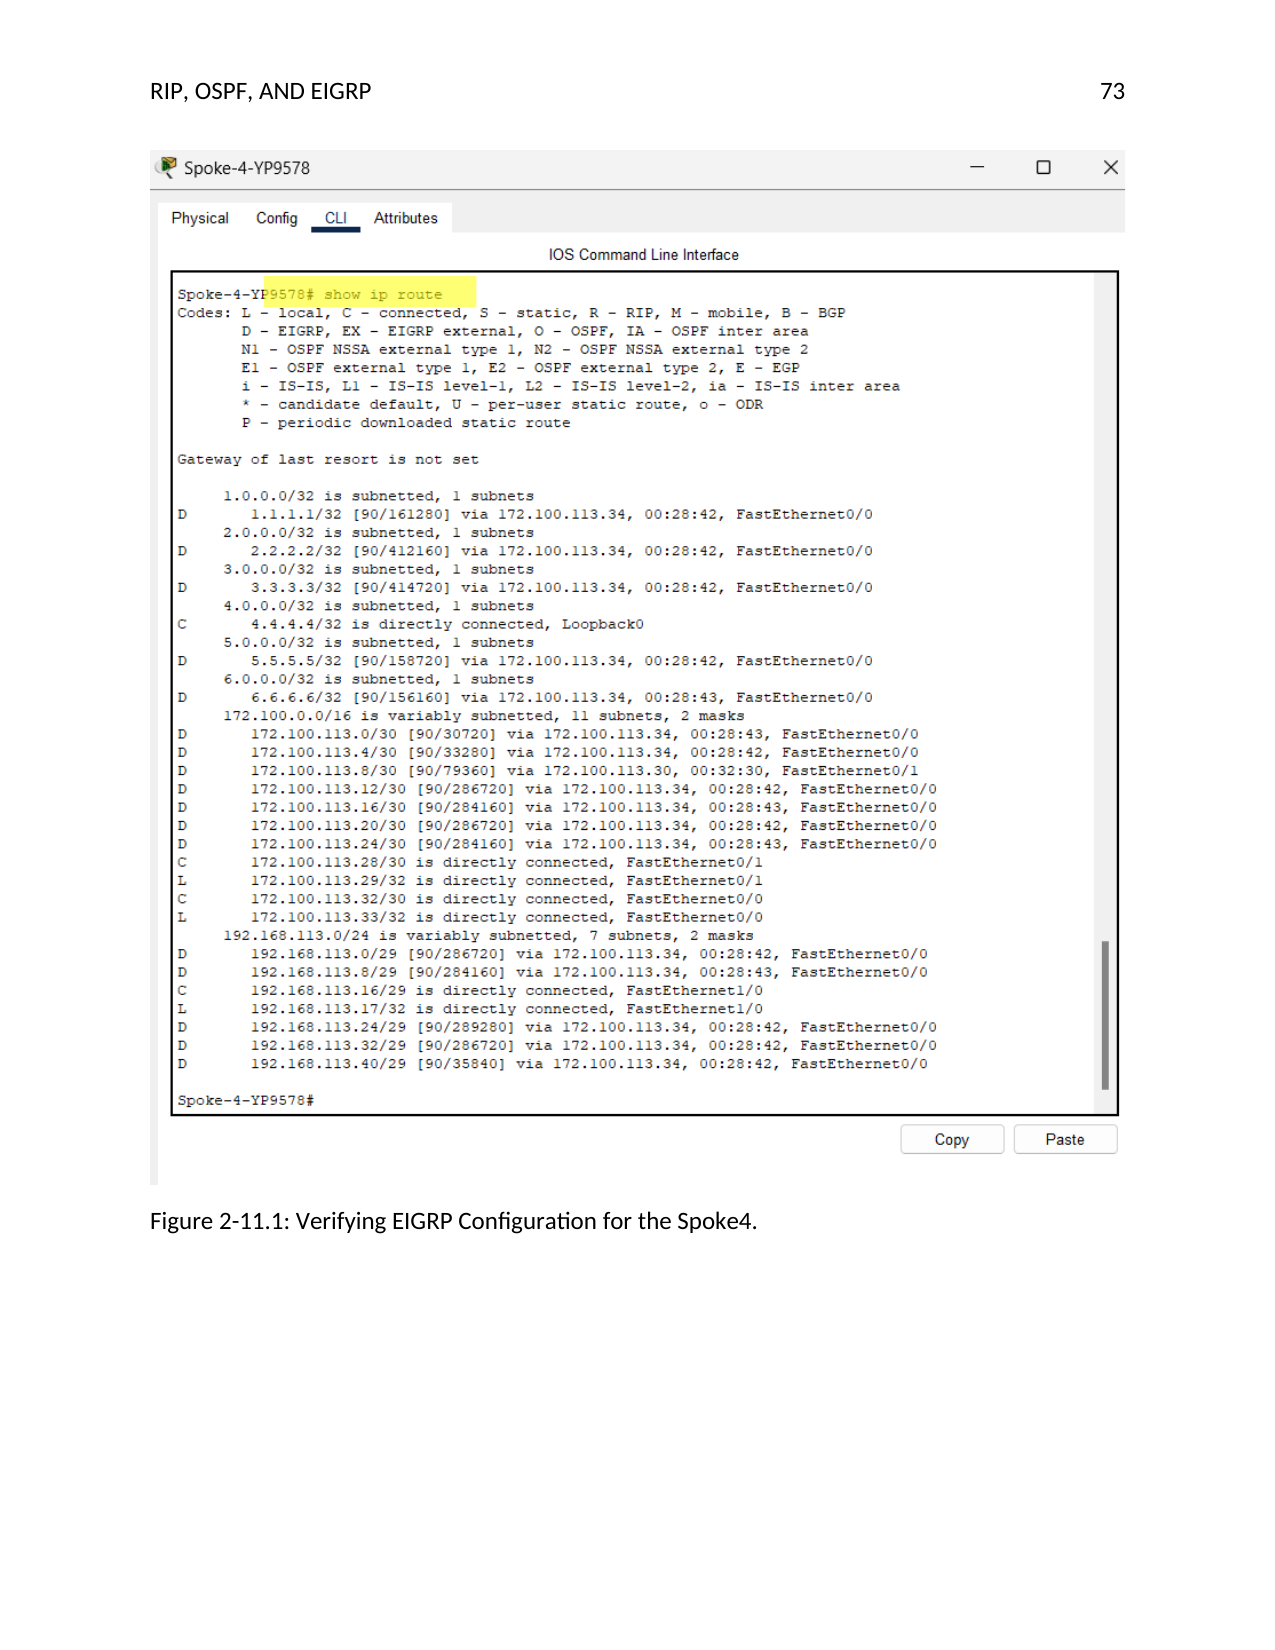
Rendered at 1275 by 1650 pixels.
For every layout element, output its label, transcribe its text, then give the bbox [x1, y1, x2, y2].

picture [150, 150, 1125, 1185]
text Figure 2-11.1: Verifying EIGRP Configuration for the Spoke4. [150, 1205, 1125, 1236]
